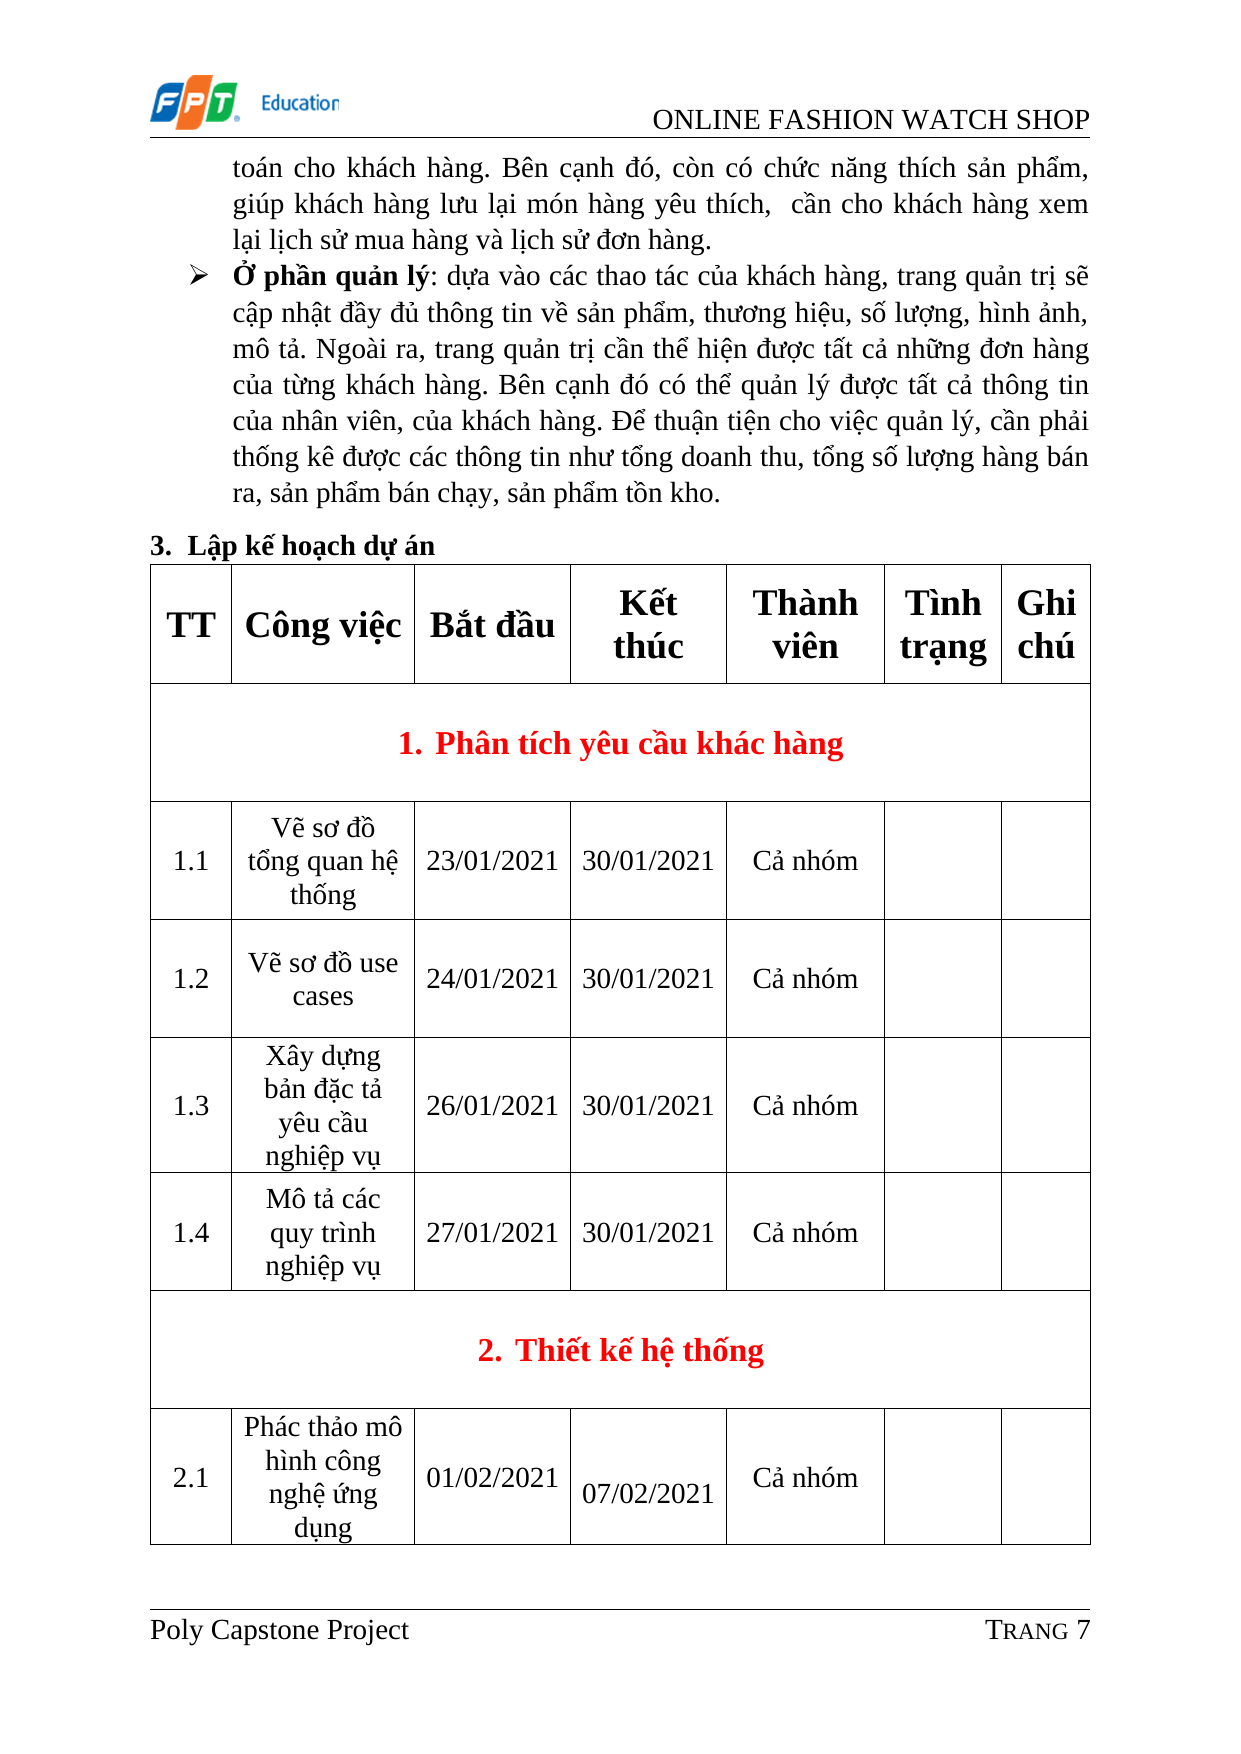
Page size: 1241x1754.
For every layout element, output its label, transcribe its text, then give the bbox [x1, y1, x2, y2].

table_cell [1002, 1173, 1090, 1290]
list Ở phần quản lý: dựa vào các thao tác của khách hàng, trang quản trị sẽ cập nhật đầy đủ thông tin về sản phẩm, thương hiệu, số lượng, hình ảnh, mô tả. Ngoài ra, trang quản trị cần thể hiện được tất cả những đơn hàng của từng khách hàng. Bên cạnh đó có thể quản lý được tất cả thông tin của nhân viên, của khách hàng. Để thuận tiện cho việc quản lý, cần phải thống kê được các thông tin như tổng doanh thu, tổng số lượng hàng bán ra, sản phẩm bán chạy, sản phẩm tồn kho. [187, 258, 1090, 509]
table_cell Thiết kế hệ thống [151, 1291, 1090, 1408]
table_cell [885, 1038, 1001, 1172]
table_cell 1.1 [151, 802, 231, 919]
table_header Tình trạng [885, 565, 1001, 682]
table_cell 1.2 [151, 920, 231, 1037]
table_cell 30/01/2021 [571, 1038, 726, 1172]
table_cell Vẽ sơ đồ use cases [232, 920, 414, 1037]
table_cell 01/02/2021 [415, 1409, 570, 1543]
table_header Ghi chú [1002, 565, 1090, 682]
table_cell 30/01/2021 [571, 1173, 726, 1290]
table_cell 30/01/2021 [571, 802, 726, 919]
subtitle Lập kế hoạch dự án [150, 528, 1090, 562]
table_cell 27/01/2021 [415, 1173, 570, 1290]
table_cell Cả nhóm [727, 1173, 884, 1290]
table_cell Phân tích yêu cầu khác hàng [151, 684, 1090, 801]
table_header Kết thúc [571, 565, 726, 682]
table_cell Cả nhóm [727, 1038, 884, 1172]
table_cell Cả nhóm [727, 920, 884, 1037]
table_cell Phác thảo mô hình công nghệ ứng dụng [232, 1409, 414, 1543]
table_header TT [151, 565, 231, 682]
table_cell [1002, 802, 1090, 919]
table_cell 07/02/2021 [571, 1409, 726, 1543]
table_cell [885, 1409, 1001, 1543]
table_cell [1002, 1038, 1090, 1172]
table_cell Mô tả các quy trình nghiệp vụ [232, 1173, 414, 1290]
table_cell 24/01/2021 [415, 920, 570, 1037]
table_cell Xây dựng bản đặc tả yêu cầu nghiệp vụ [232, 1038, 414, 1172]
table_cell [885, 920, 1001, 1037]
table_header Bắt đầu [415, 565, 570, 682]
table_cell [1002, 920, 1090, 1037]
table_cell 2.1 [151, 1409, 231, 1543]
table_cell Vẽ sơ đồ tổng quan hệ thống [232, 802, 414, 919]
table_cell [1002, 1409, 1090, 1543]
picture [150, 75, 339, 130]
table_header Thành viên [727, 565, 884, 682]
table_cell [885, 802, 1001, 919]
table_cell Cả nhóm [727, 802, 884, 919]
table_header Công việc [232, 565, 414, 682]
table_cell 30/01/2021 [571, 920, 726, 1037]
table_cell Cả nhóm [727, 1409, 884, 1543]
table_cell 1.4 [151, 1173, 231, 1290]
table_cell 1.3 [151, 1038, 231, 1172]
table_cell 26/01/2021 [415, 1038, 570, 1172]
table_cell [885, 1173, 1001, 1290]
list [187, 150, 1090, 256]
table_cell 23/01/2021 [415, 802, 570, 919]
